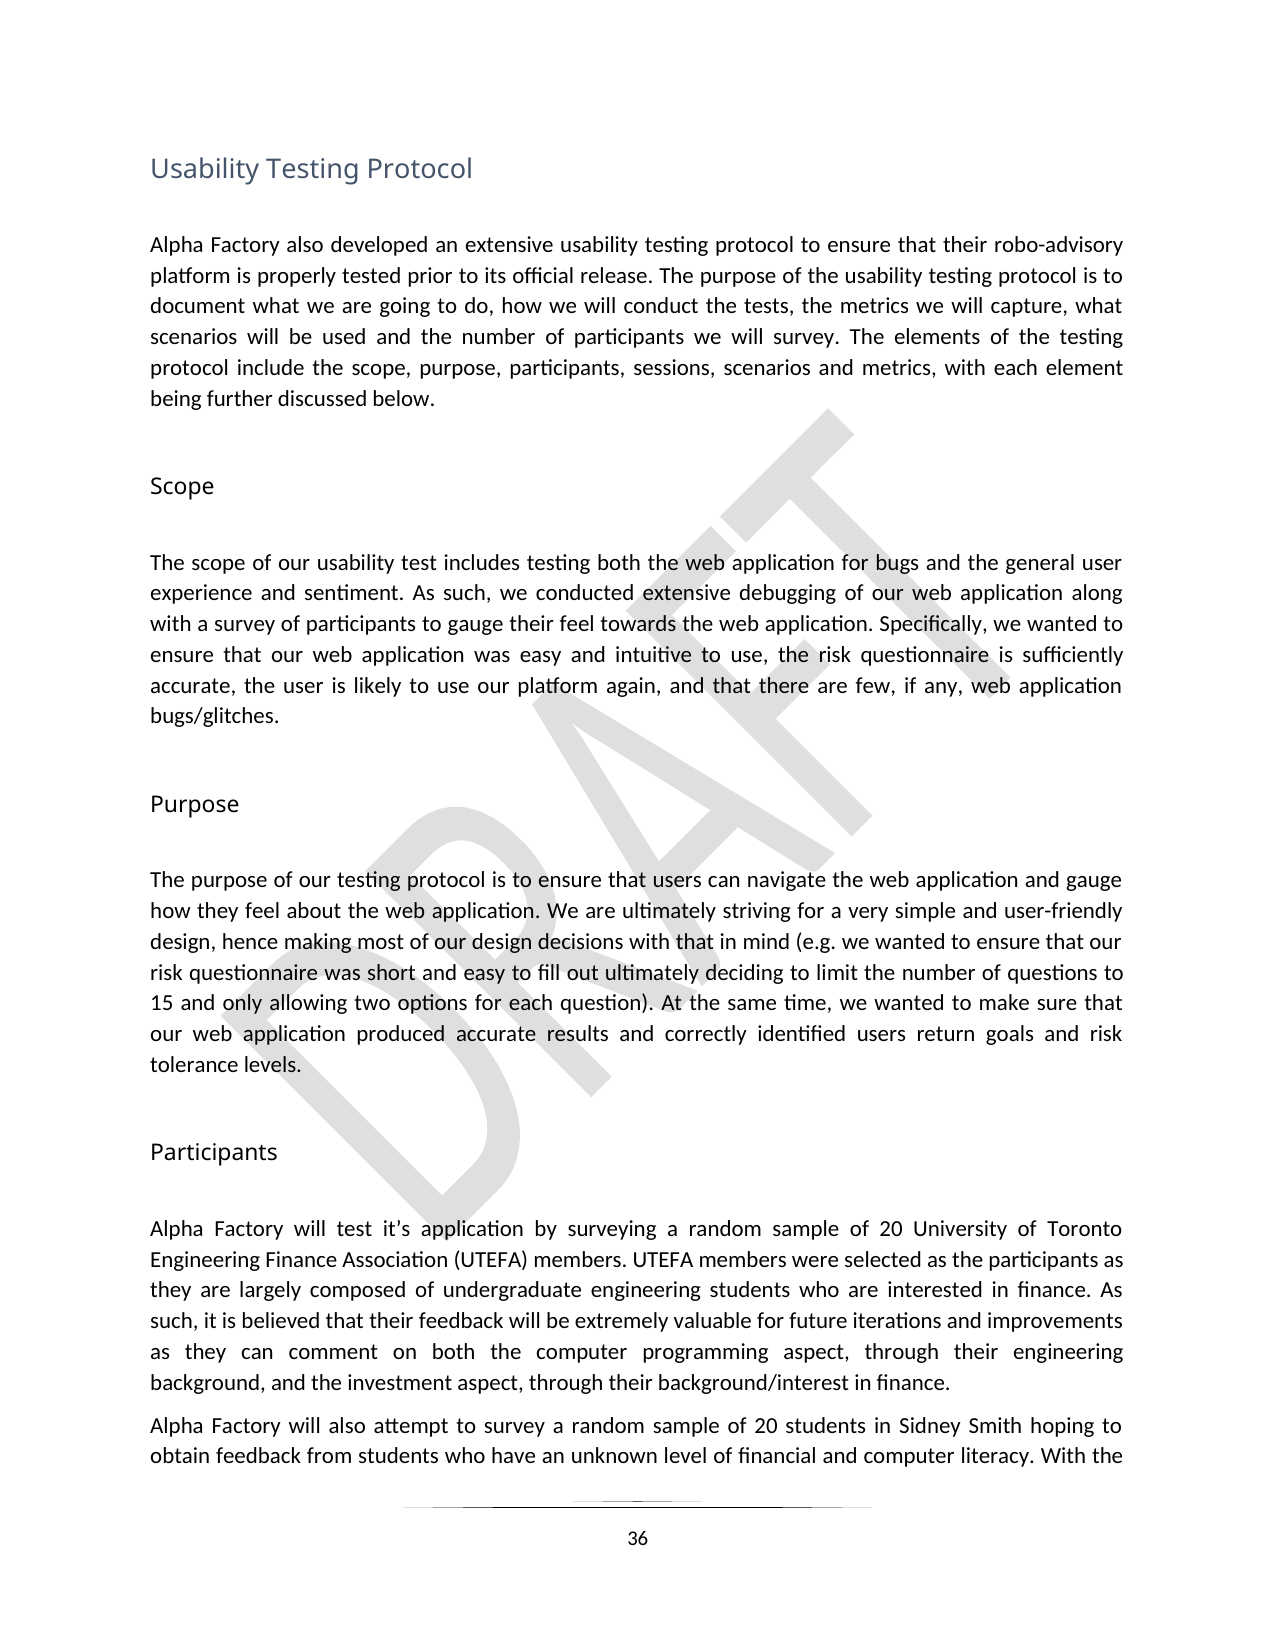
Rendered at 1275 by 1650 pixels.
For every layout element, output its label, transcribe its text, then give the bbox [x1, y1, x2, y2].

subtitle Purpose [150, 788, 1125, 819]
subtitle Usability Testing Protocol [150, 150, 1125, 187]
subtitle Scope [150, 470, 1125, 501]
text The purpose of our testing protocol is to ensure that users can navigate the web application and gauge how they feel about the web application. We are ultimately striving for a very simple and user-friendly design, hence making most of our design decisions with that in mind (e.g. we wanted to ensure that our risk questionnaire was short and easy to fill out ultimately deciding to limit the number of questions to 15 and only allowing two options for each question). At the same time, we wanted to make sure that our web application produced accurate results and correctly identified users return goals and risk tolerance levels. [150, 866, 1125, 1078]
subtitle Participants [150, 1136, 1125, 1168]
text Alpha Factory will test it’s application by surveying a random sample of 20 University of Toronto Engineering Finance Association (UTEFA) members. UTEFA members were selected as the participants as they are largely composed of undergraduate engineering students who are interested in finance. As such, it is believed that their feedback will be extremely valuable for future iterations and improvements as they can comment on both the computer programming aspect, through their engineering background, and the investment aspect, through their background/interest in finance. [150, 1214, 1125, 1396]
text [150, 1411, 1125, 1469]
text Alpha Factory also developed an extensive usability testing protocol to ensure that their robo-advisory platform is properly tested prior to its official release. The purpose of the usability testing protocol is to document what we are going to do, how we will conduct the tests, the metrics we will capture, what scenarios will be used and the number of participants we will survey. The elements of the testing protocol include the scope, purpose, participants, sessions, scenarios and metrics, with each element being further discussed below. [150, 230, 1125, 412]
text The scope of our usability test includes testing both the web application for bugs and the general user experience and sentiment. As such, we conducted extensive debugging of our web application along with a survey of participants to gauge their feel towards the web application. Specifically, we wanted to ensure that our web application was easy and intuitive to use, the risk questionnaire is sufficiently accurate, the user is likely to use our platform again, and that there are few, if any, web application bugs/glitches. [150, 548, 1125, 729]
